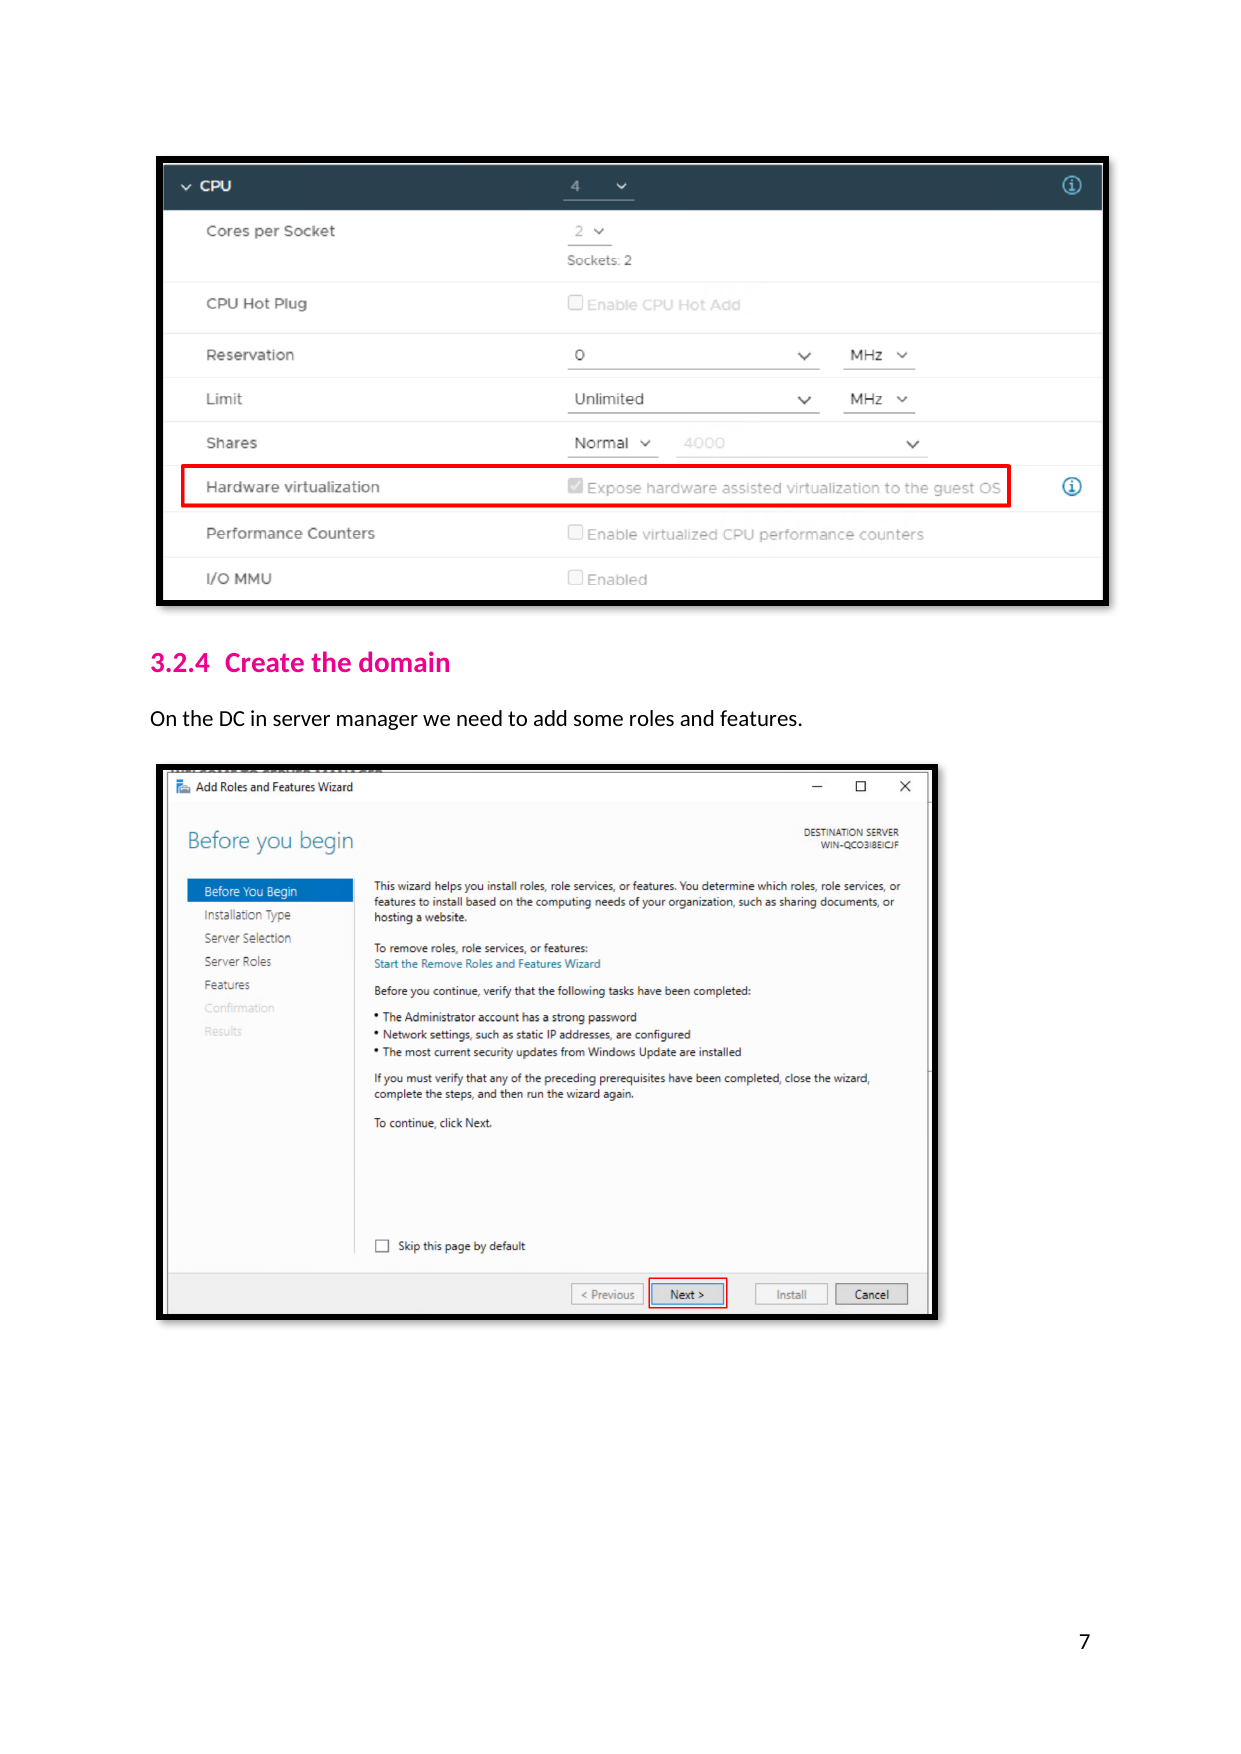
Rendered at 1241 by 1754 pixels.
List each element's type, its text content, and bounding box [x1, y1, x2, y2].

subtitle Create the domain [150, 644, 1090, 679]
picture [163, 163, 1103, 600]
picture [163, 770, 932, 1314]
text On the DC in server manager we need to add some roles and features. [150, 704, 1090, 732]
